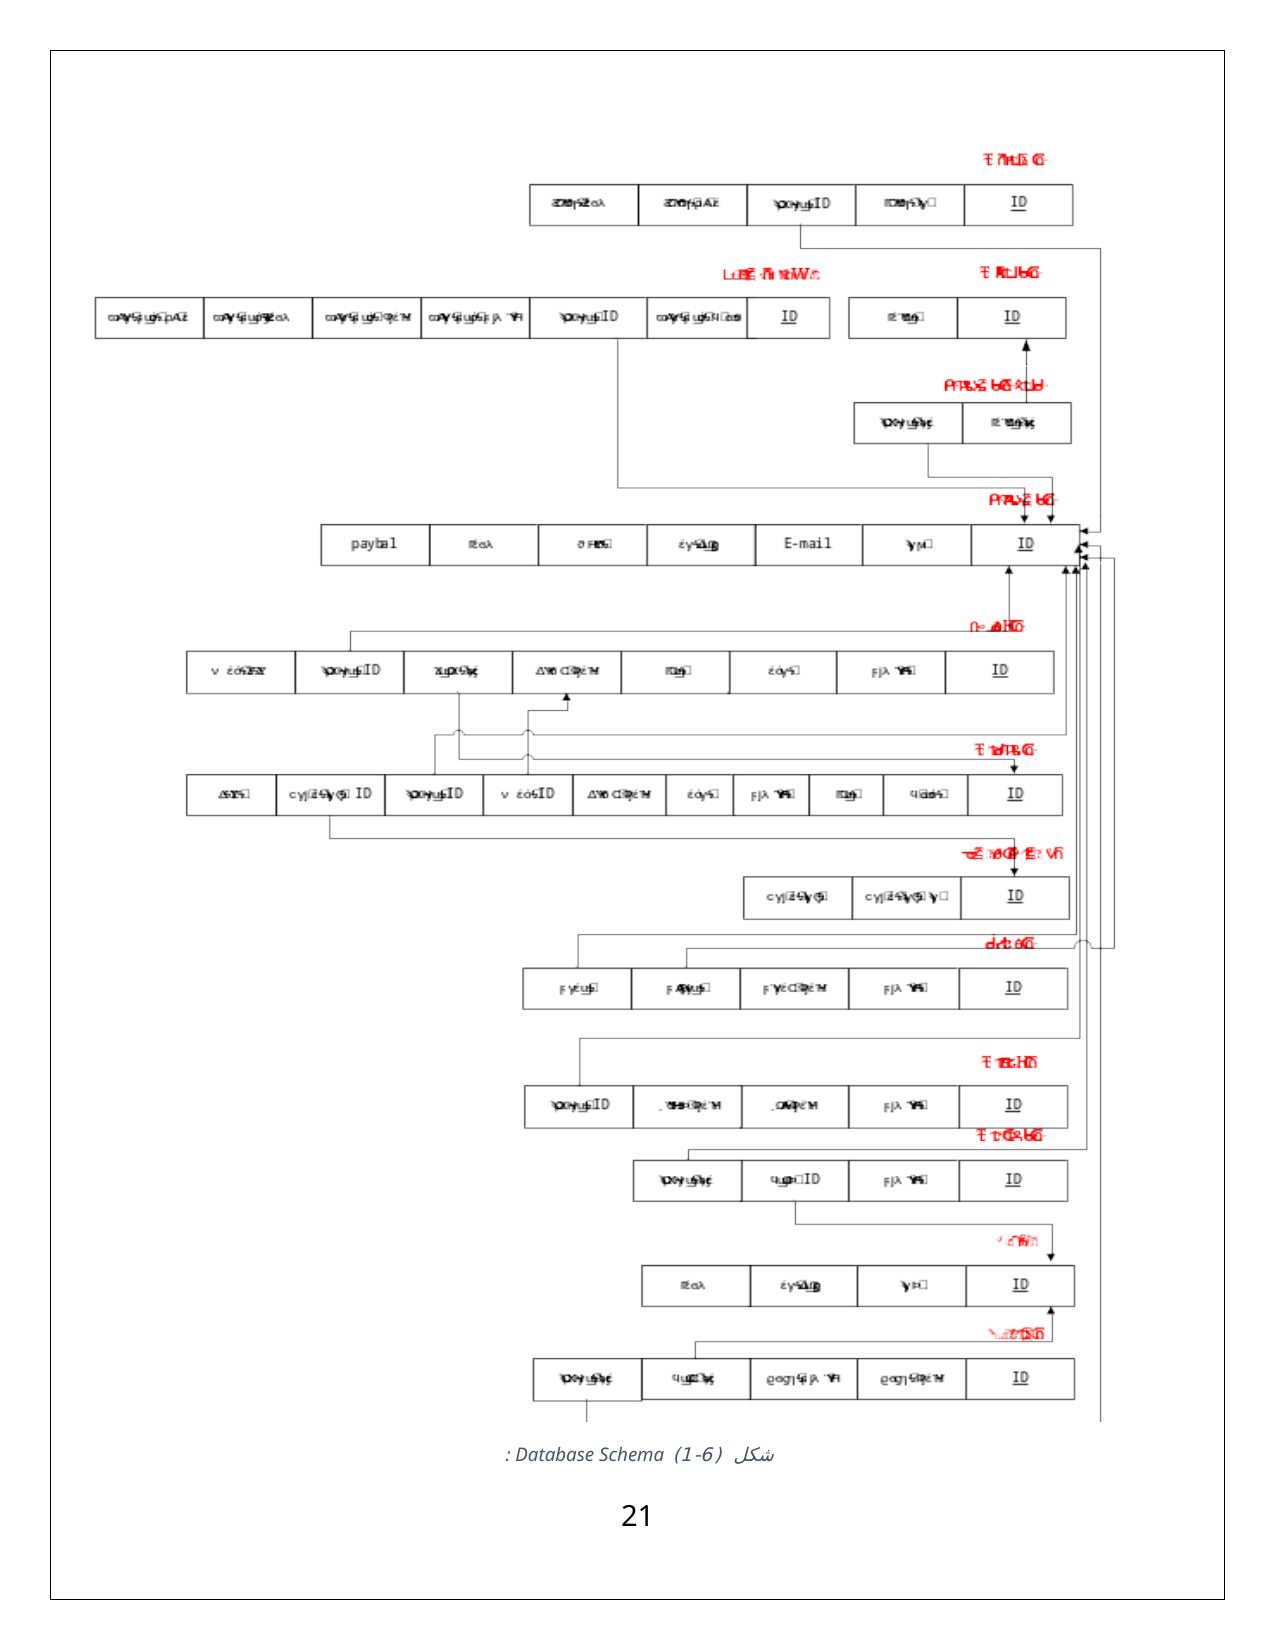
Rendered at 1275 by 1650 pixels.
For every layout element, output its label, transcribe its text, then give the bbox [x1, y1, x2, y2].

text شكل (6-1) Database Schema : [150, 1442, 1125, 1467]
